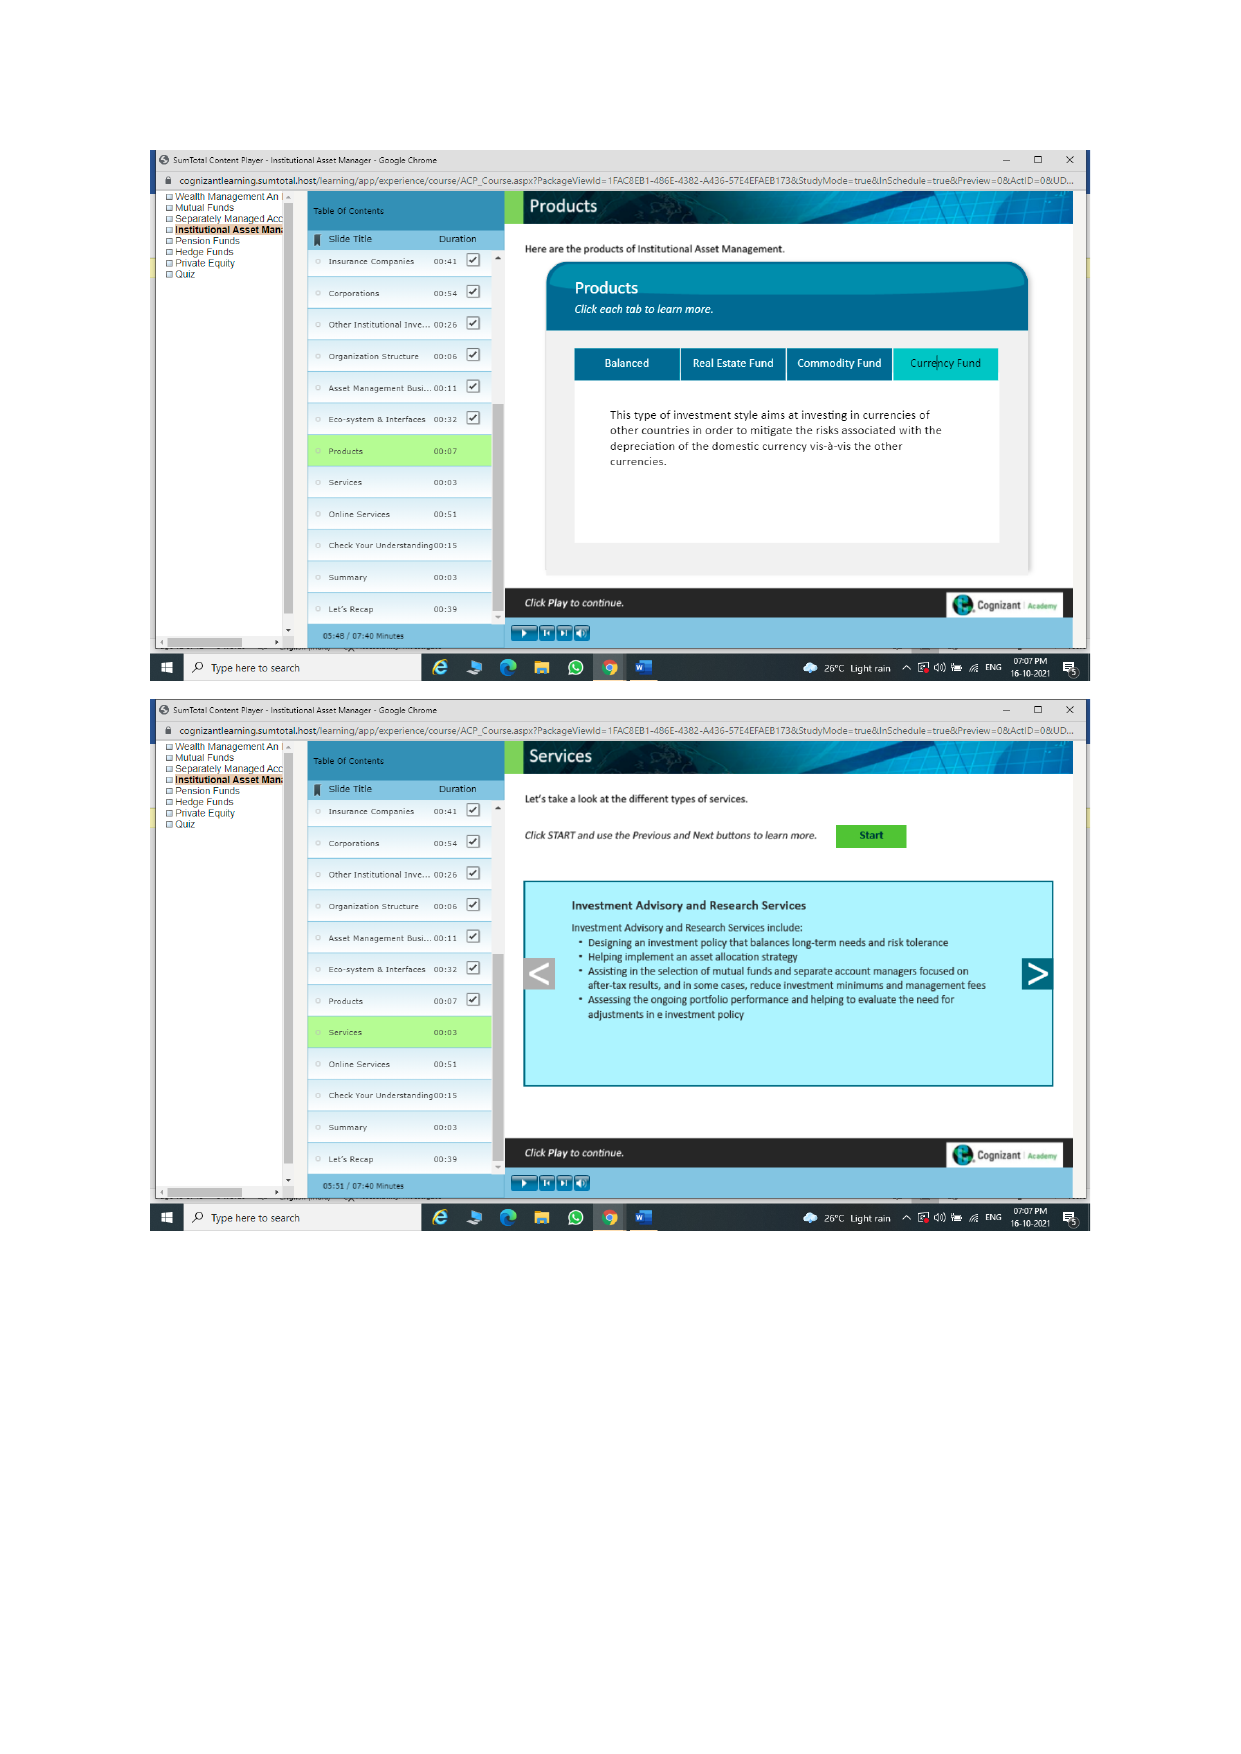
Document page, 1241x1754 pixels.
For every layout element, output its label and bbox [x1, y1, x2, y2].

picture [150, 699, 1091, 1231]
picture [150, 150, 1091, 681]
